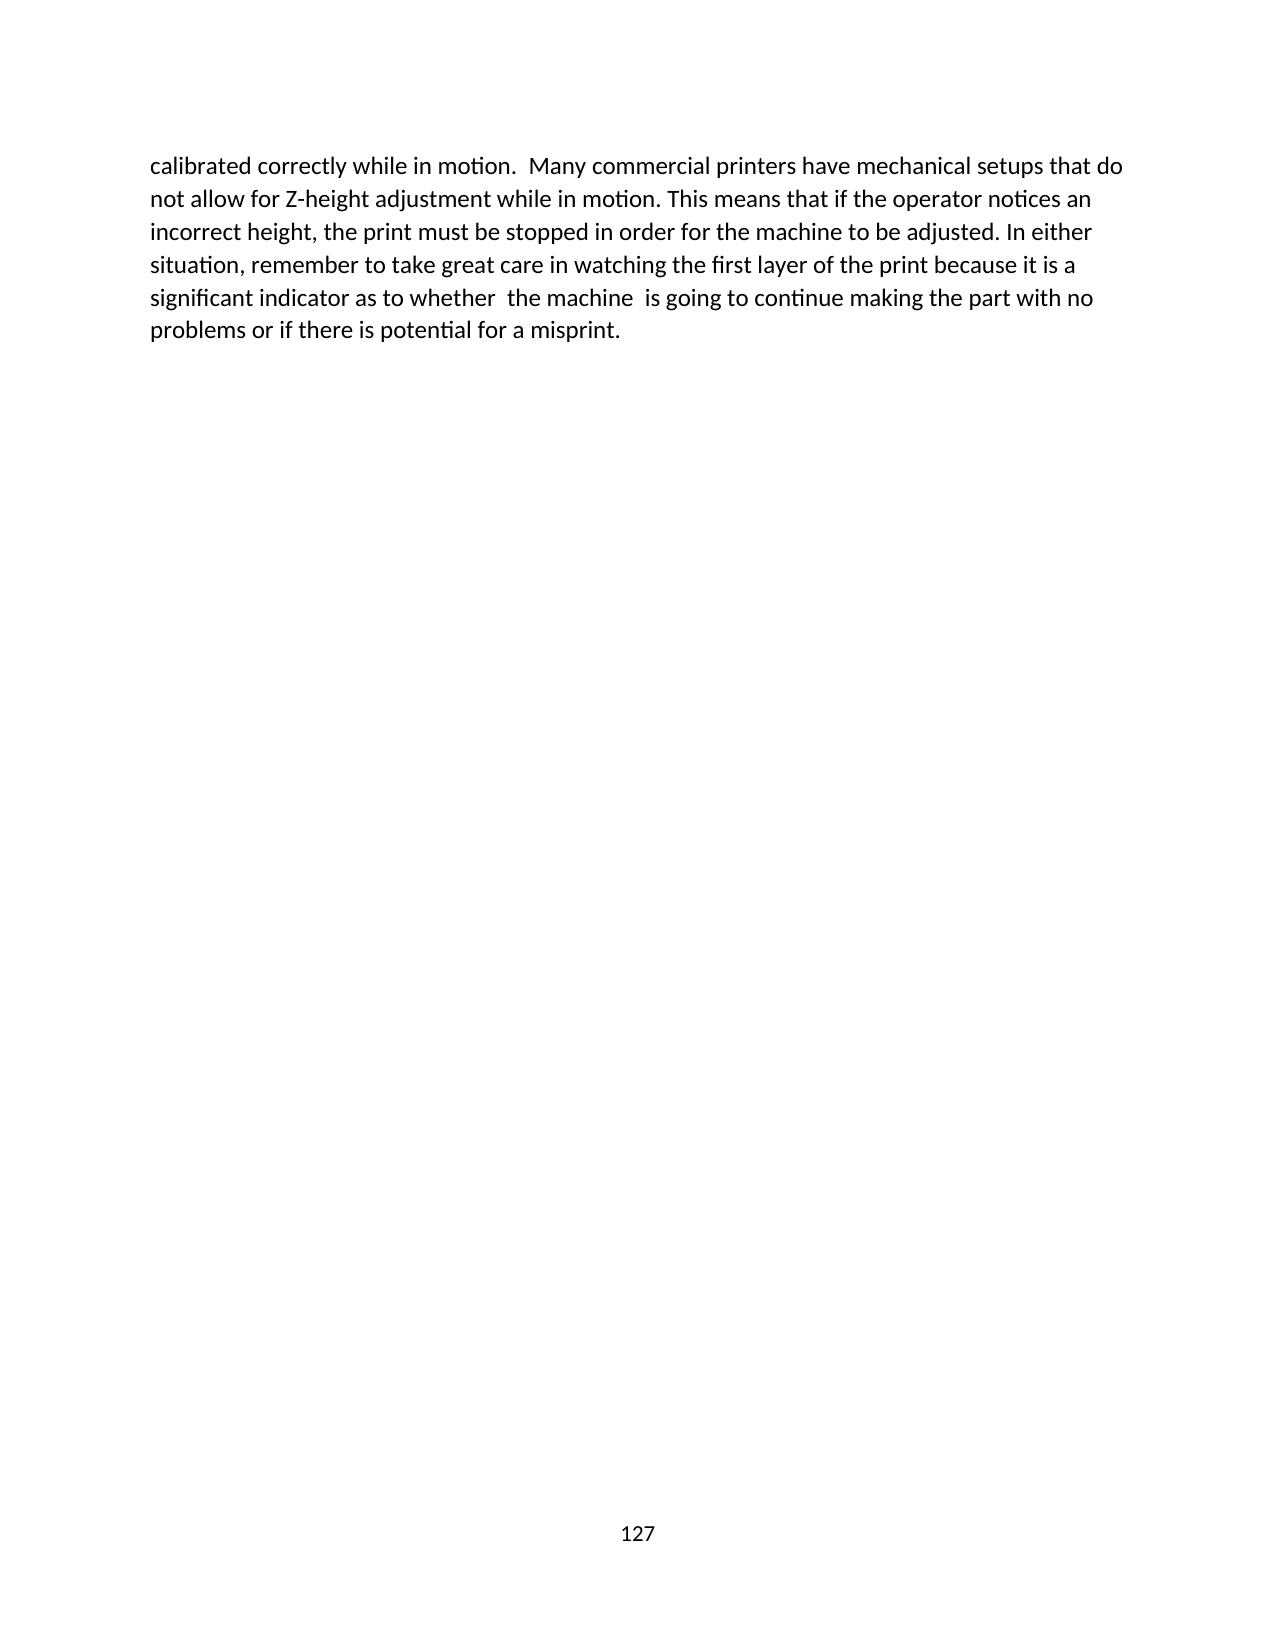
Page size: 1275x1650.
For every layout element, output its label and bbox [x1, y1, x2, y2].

text [150, 150, 1125, 345]
